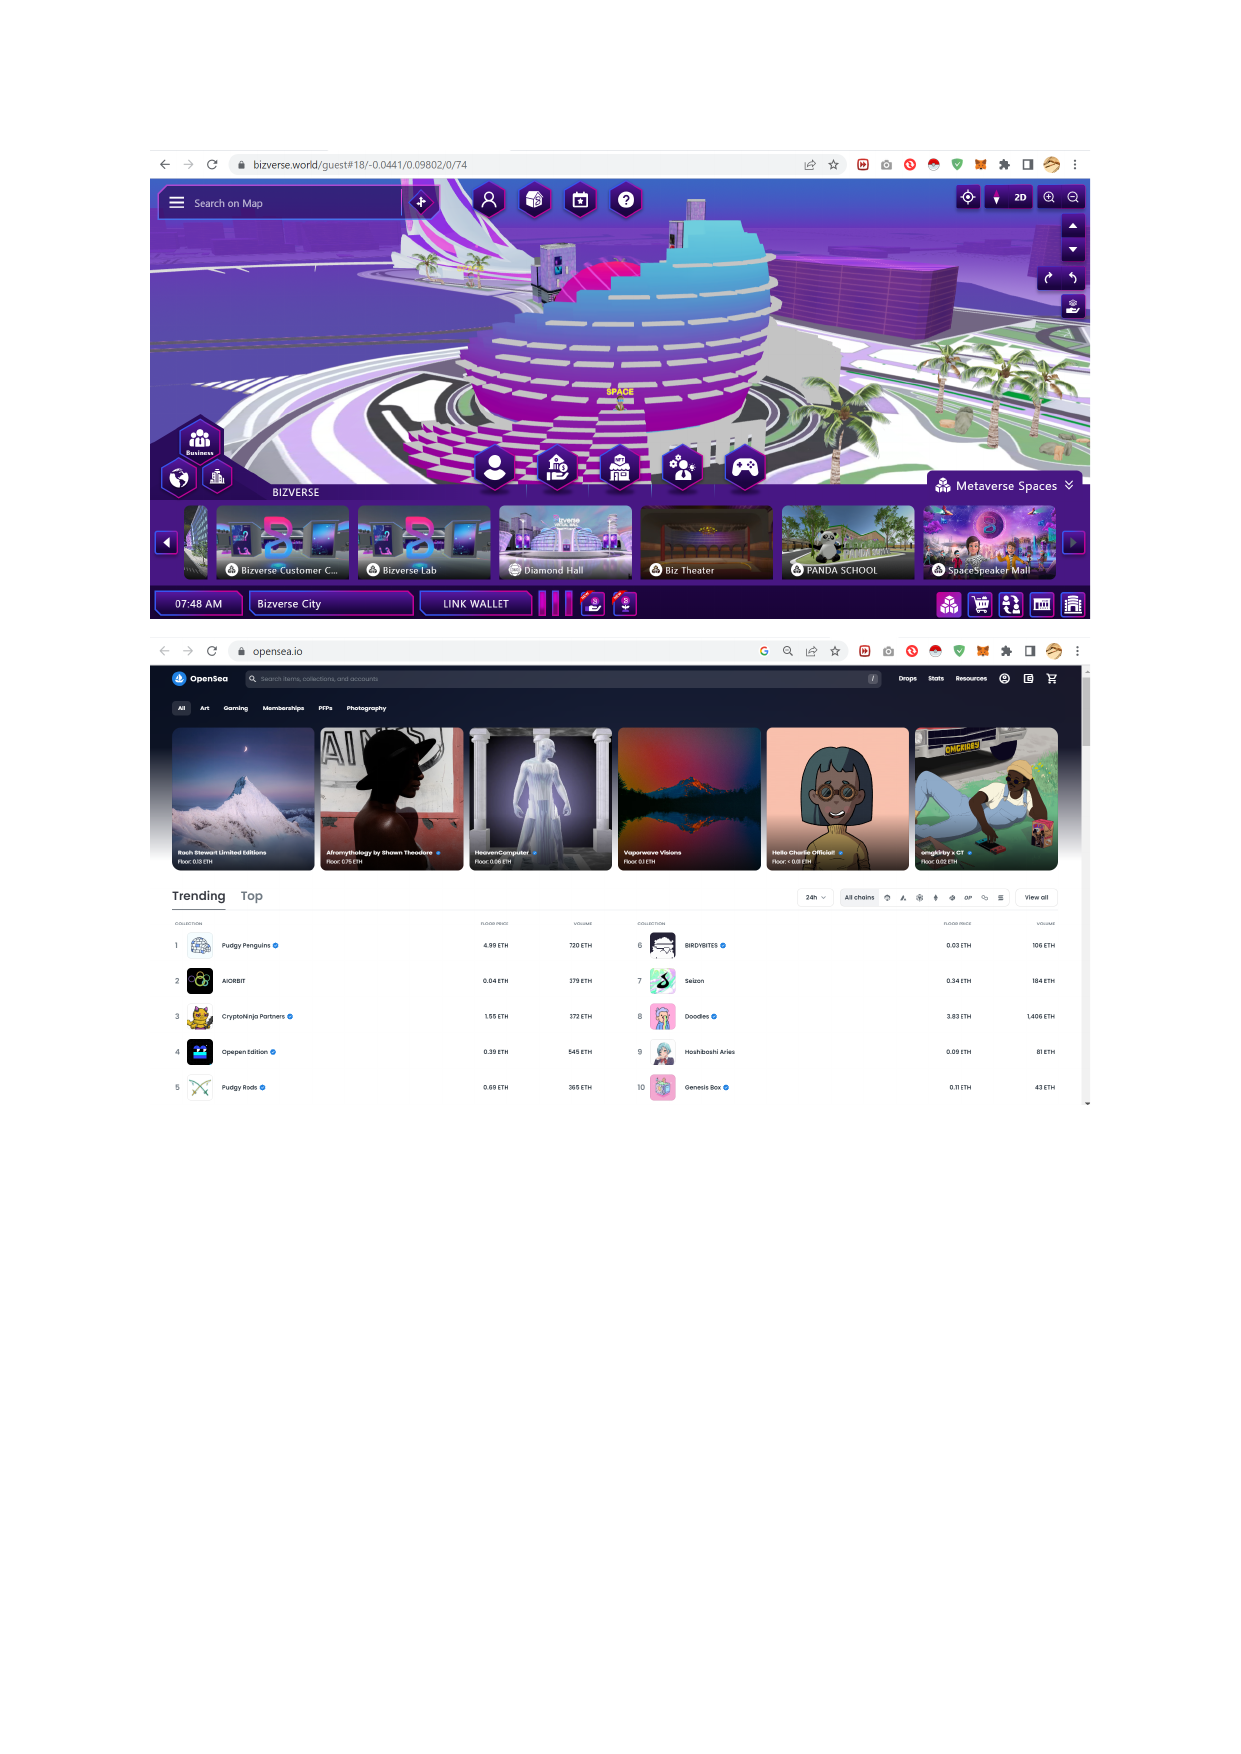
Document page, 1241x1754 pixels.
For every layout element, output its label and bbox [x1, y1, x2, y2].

picture [150, 150, 1091, 619]
picture [150, 637, 1091, 1105]
